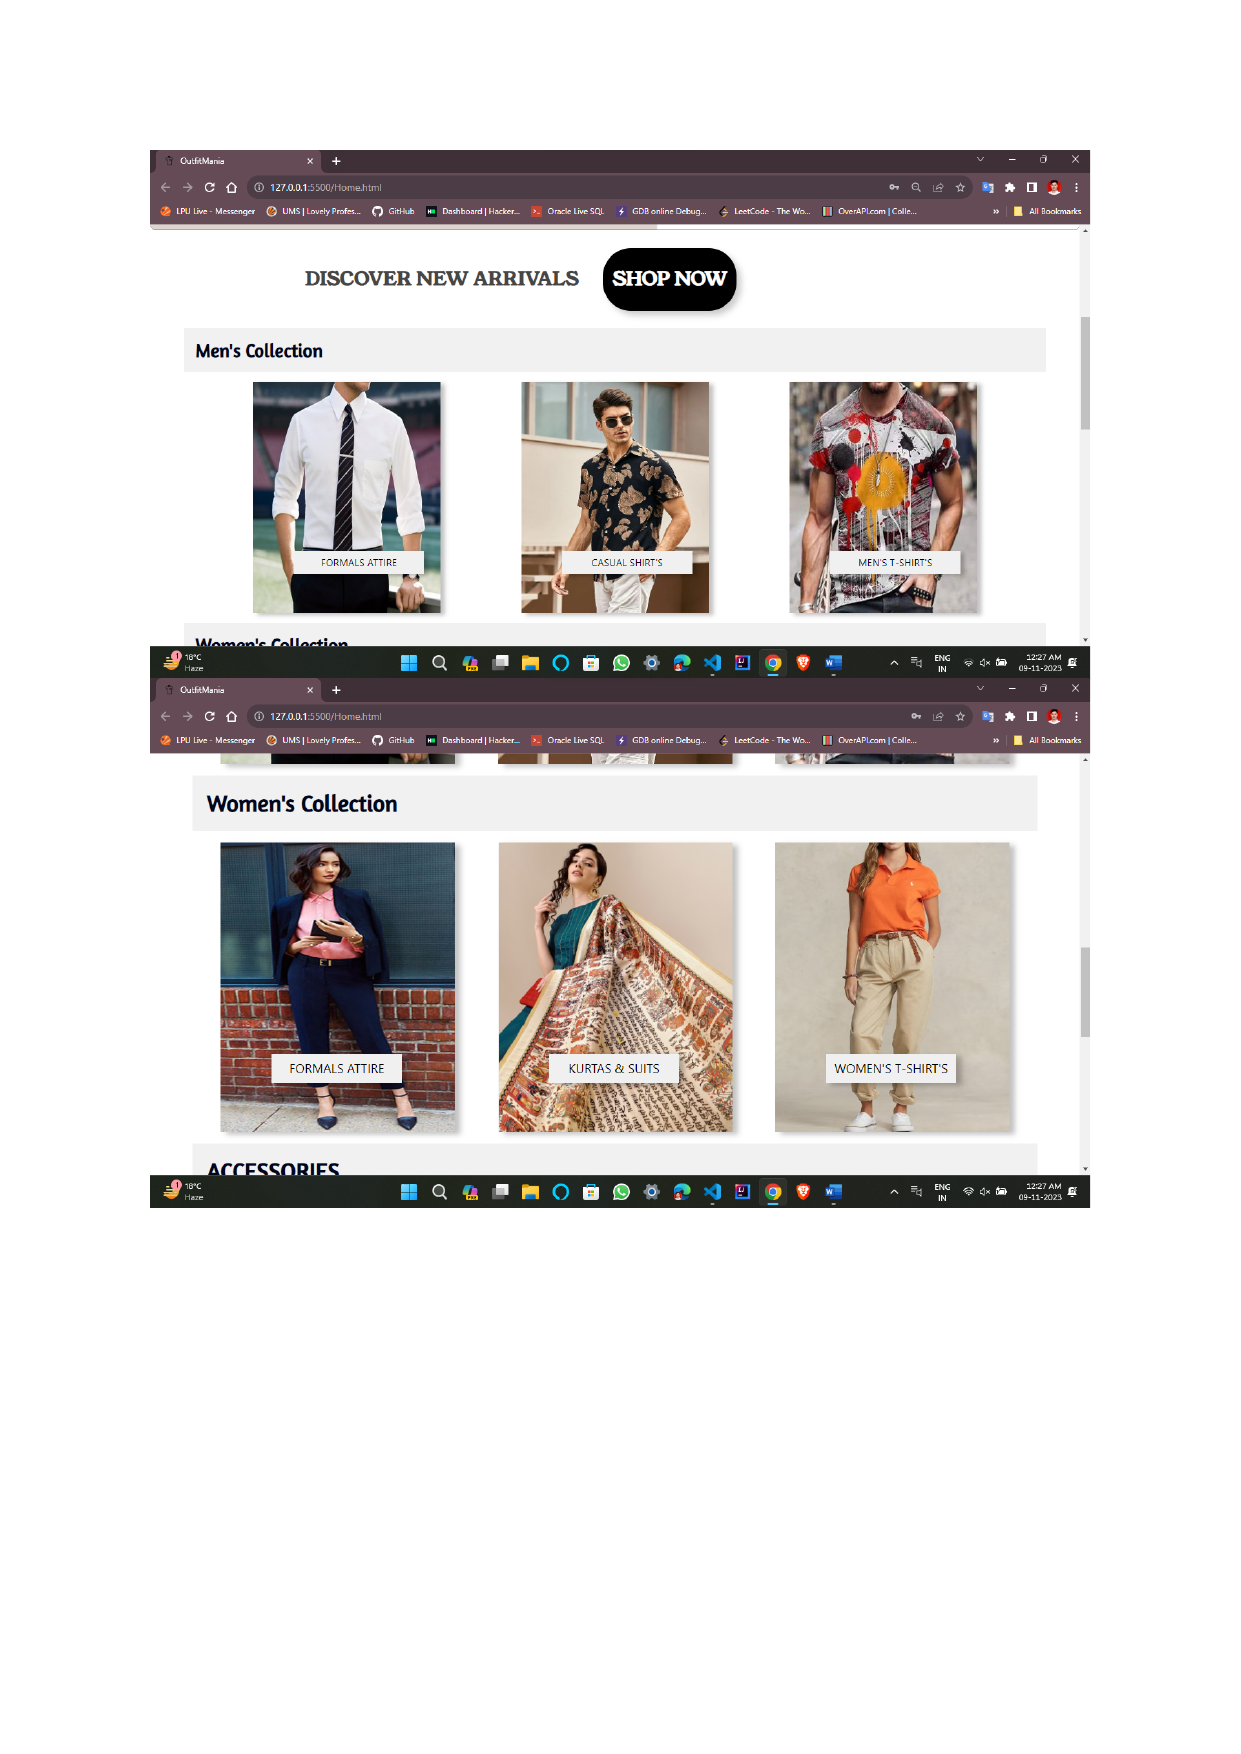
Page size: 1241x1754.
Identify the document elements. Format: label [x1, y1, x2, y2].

picture [150, 150, 1091, 1208]
